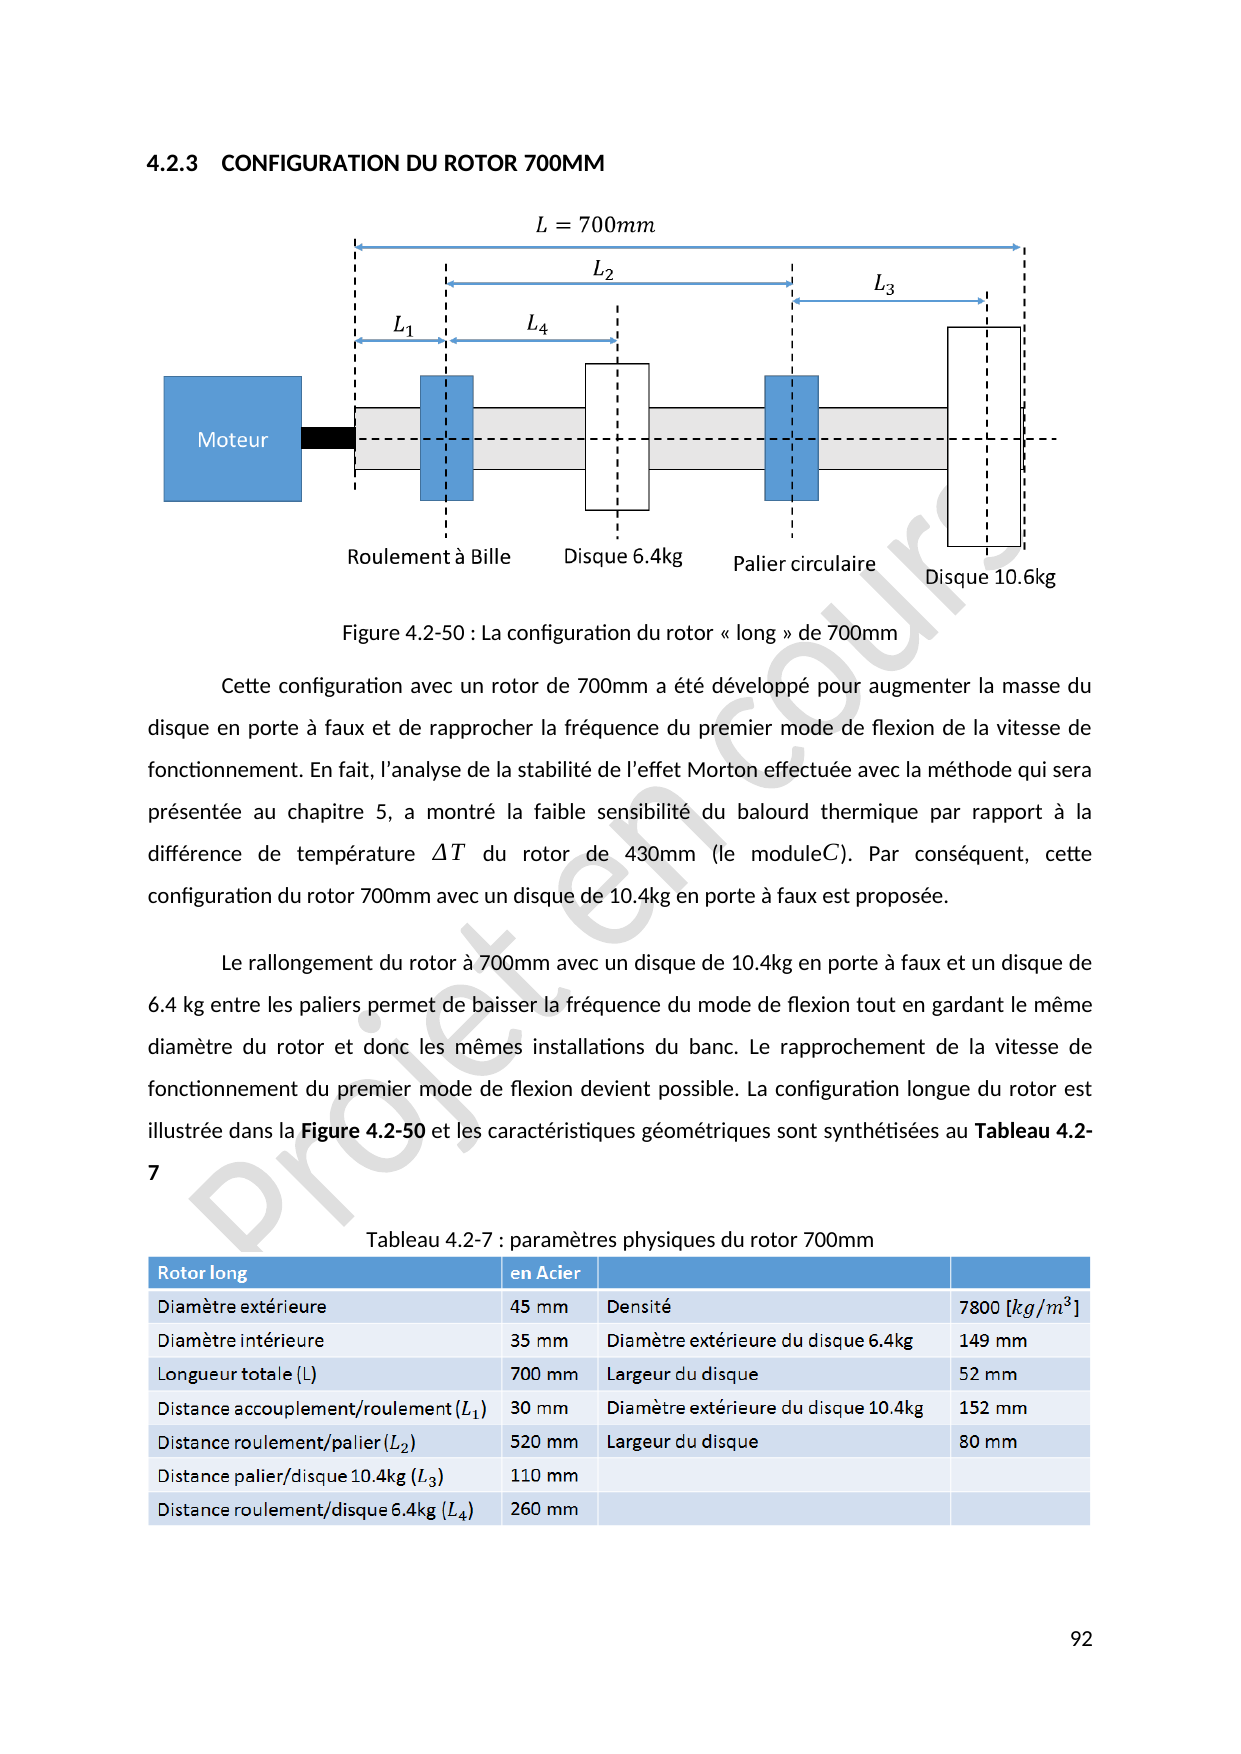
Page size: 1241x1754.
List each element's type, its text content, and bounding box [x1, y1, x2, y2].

picture [147, 1252, 1093, 1533]
text Cette configuration avec un rotor de 700mm a été développé pour augmenter la masse du disque en porte à faux et de rapprocher la fréquence du premier mode de flexion de la vitesse de fonctionnement. En fait, l’analyse de la stabilité de l’effet Morton effectuée avec la méthode qui sera présentée au chapitre 5, a montré la faible sensibilité du balourd thermique par rapport à la différence de température du rotor de 430mm (le module). Par conséquent, cette configuration du rotor 700mm avec un disque de 10.4kg en porte à faux est proposée. [148, 671, 1093, 909]
picture [163, 206, 1077, 604]
subtitle Configuration du rotor 700mm [146, 148, 1093, 178]
